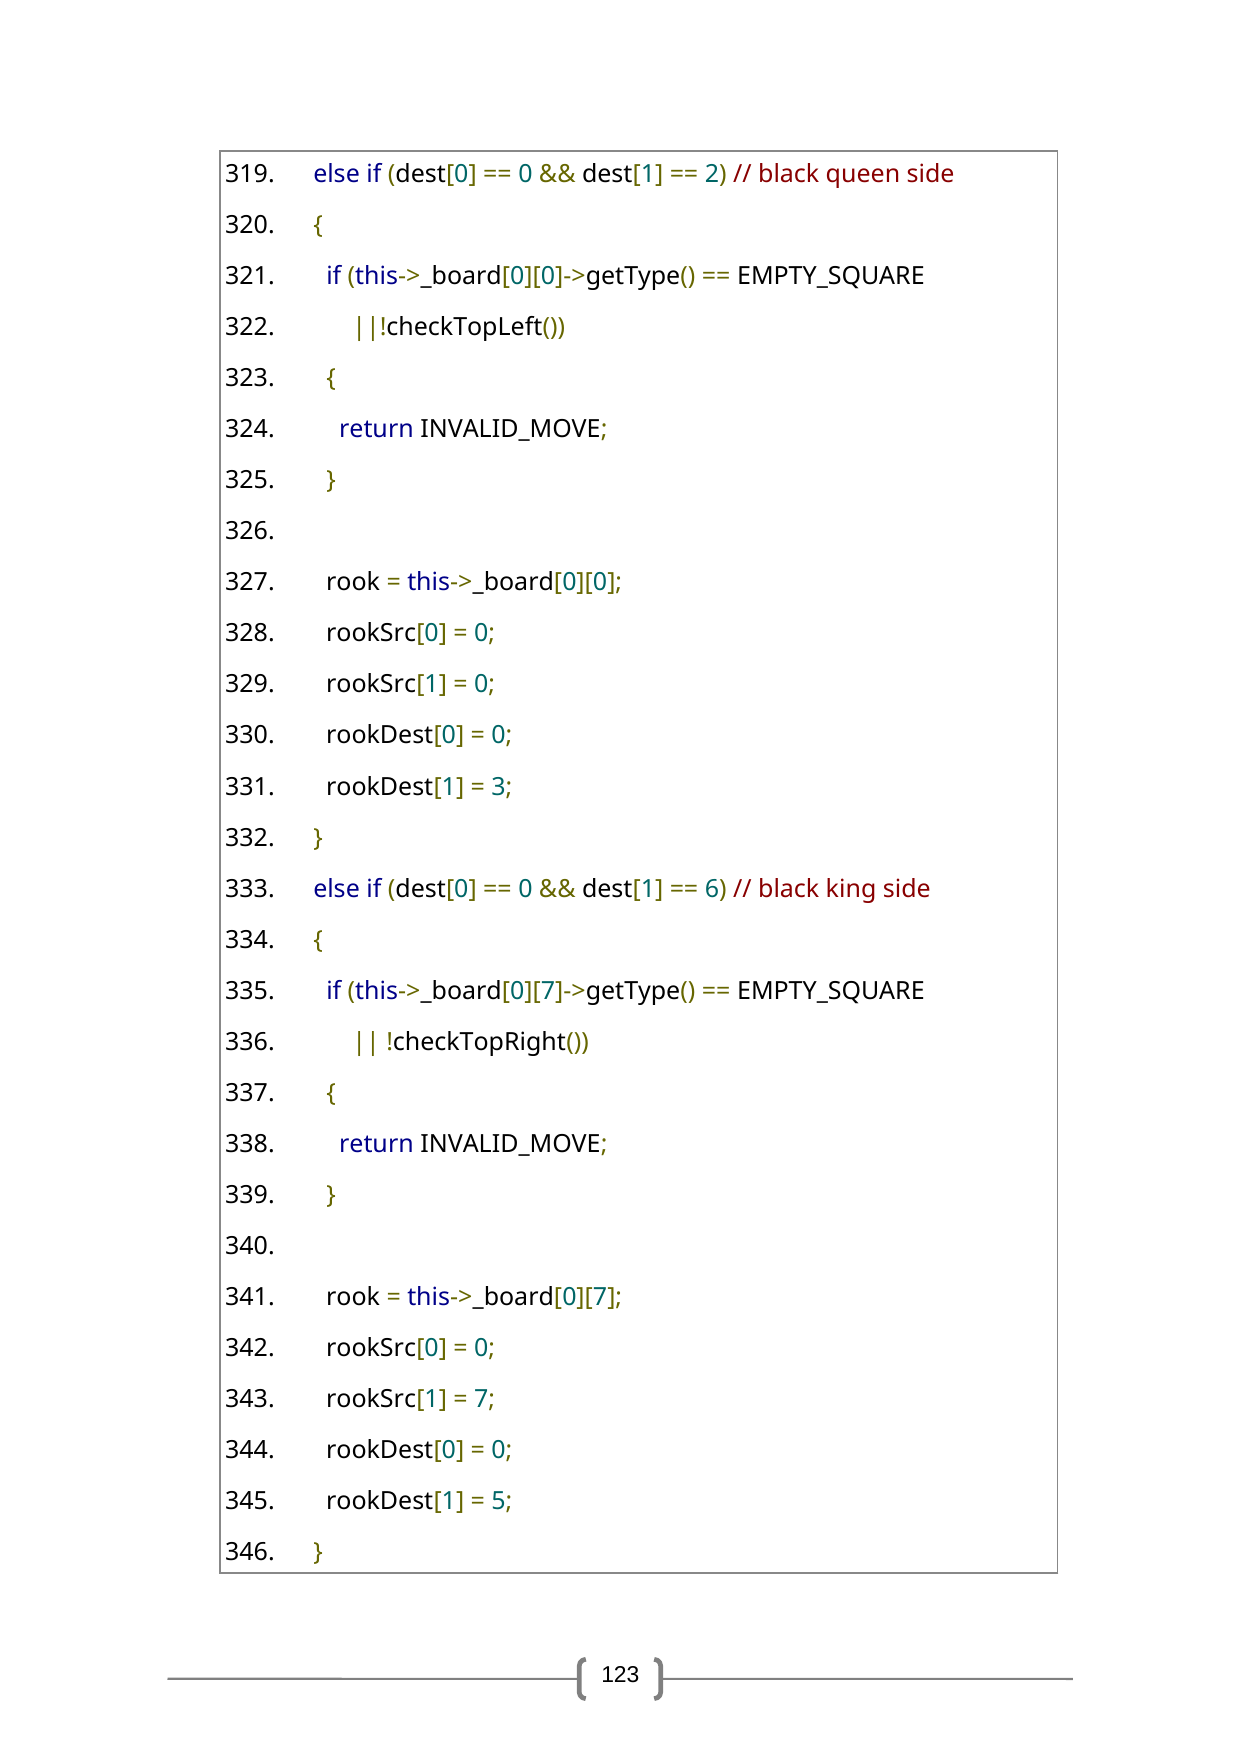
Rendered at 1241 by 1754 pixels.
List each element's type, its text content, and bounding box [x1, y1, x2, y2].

list rookDest[0] = 0; [221, 1426, 1057, 1466]
list ||!checkTopLeft()) [221, 303, 1057, 343]
list rook = this->_board[0][7]; [221, 1273, 1057, 1313]
list { [221, 354, 1057, 394]
list rookSrc[0] = 0; [221, 1324, 1057, 1364]
list if (this->_board[0][0]->getType() == EMPTY_SQUARE [221, 252, 1057, 292]
list rookSrc[1] = 7; [221, 1375, 1057, 1415]
list return INVALID_MOVE; [221, 405, 1057, 445]
list if (this->_board[0][7]->getType() == EMPTY_SQUARE [221, 967, 1057, 1006]
list } [221, 813, 1057, 853]
list } [221, 1528, 1057, 1572]
list rook = this->_board[0][0]; [221, 558, 1057, 598]
list rookDest[1] = 3; [221, 762, 1057, 802]
list { [221, 916, 1057, 955]
list rookDest[1] = 5; [221, 1477, 1057, 1517]
list rookDest[0] = 0; [221, 711, 1057, 751]
list return INVALID_MOVE; [221, 1120, 1057, 1159]
list else if (dest[0] == 0 && dest[1] == 6) // black king side [221, 864, 1057, 904]
list { [221, 1069, 1057, 1108]
list { [221, 201, 1057, 241]
list rookSrc[1] = 0; [221, 660, 1057, 700]
list else if (dest[0] == 0 && dest[1] == 2) // black queen side [221, 152, 1057, 190]
list } [221, 1171, 1057, 1211]
list rookSrc[0] = 0; [221, 609, 1057, 649]
list } [221, 456, 1057, 496]
list || !checkTopRight()) [221, 1018, 1057, 1057]
